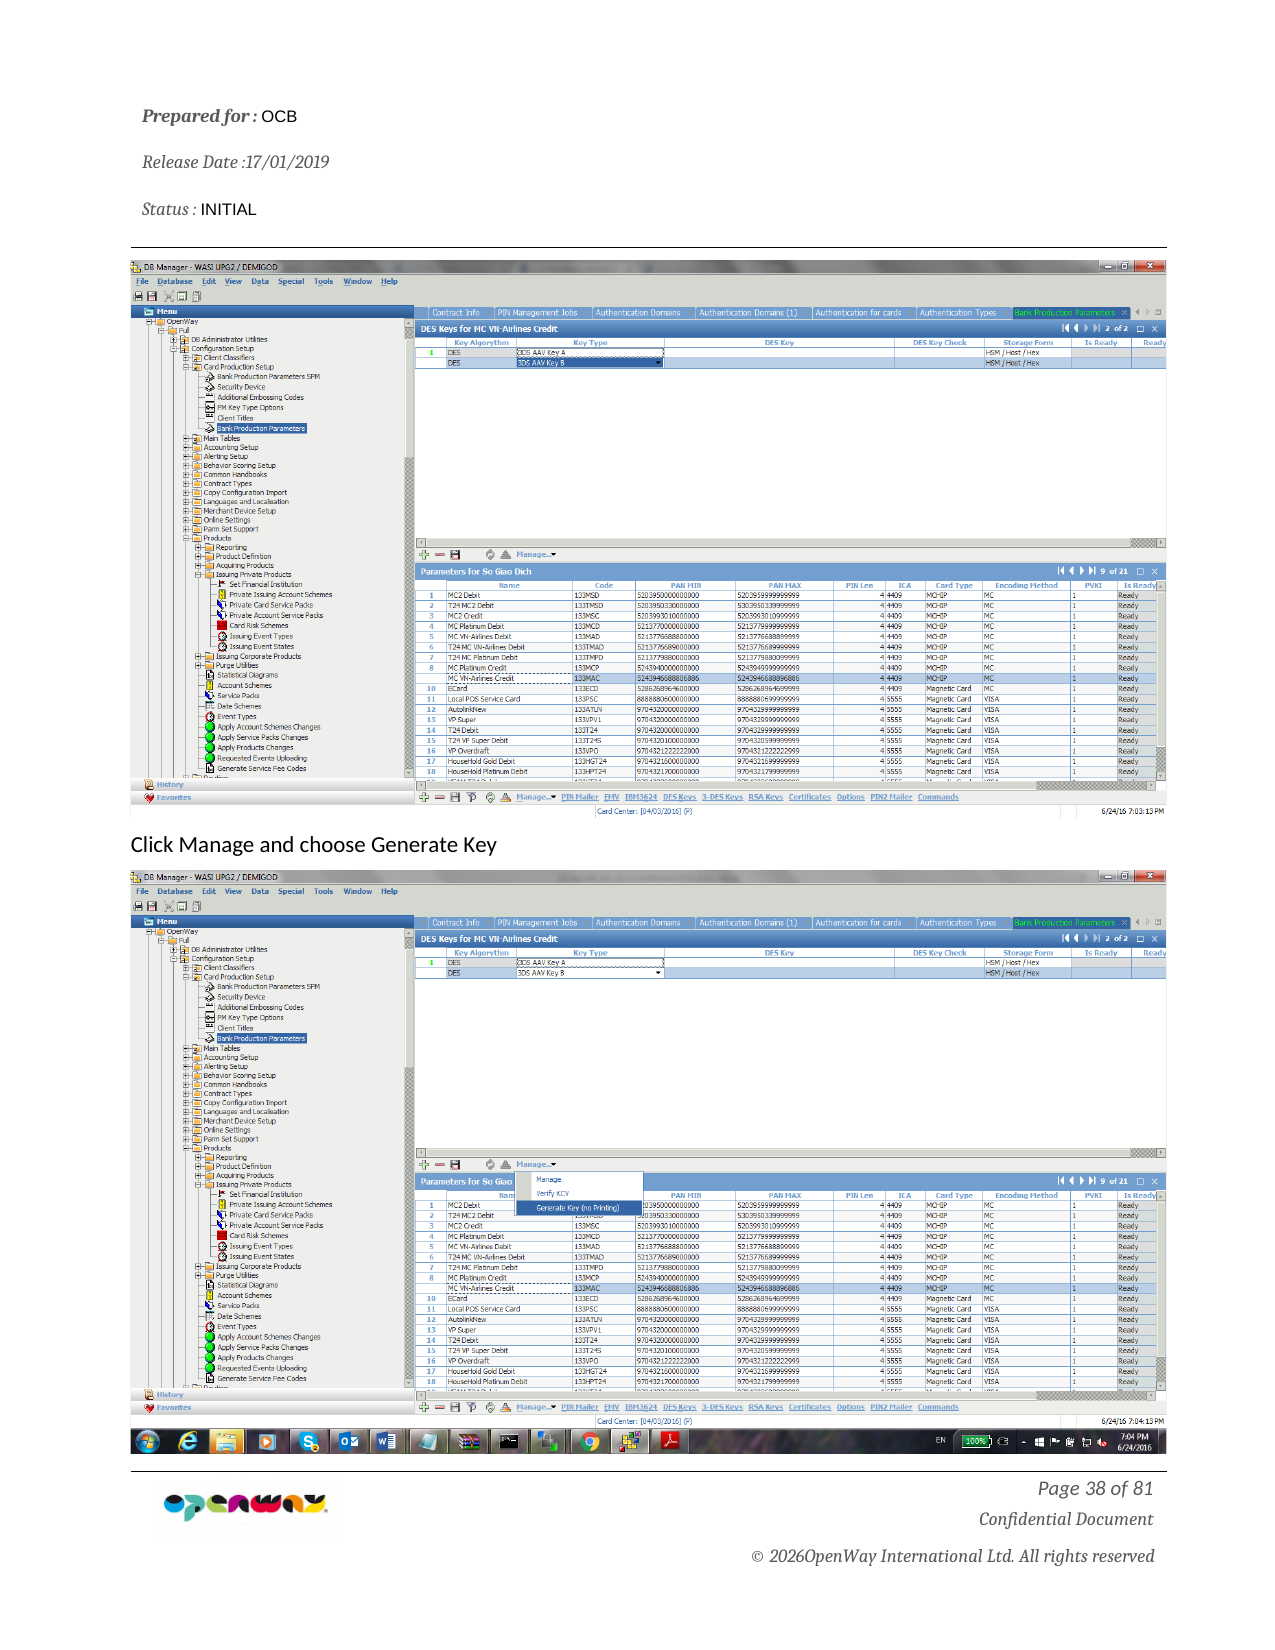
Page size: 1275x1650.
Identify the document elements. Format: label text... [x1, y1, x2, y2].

text Click Manage and choose Generate Key [131, 830, 1167, 858]
picture [156, 1472, 338, 1543]
picture [130, 260, 1167, 818]
picture [130, 870, 1167, 1454]
